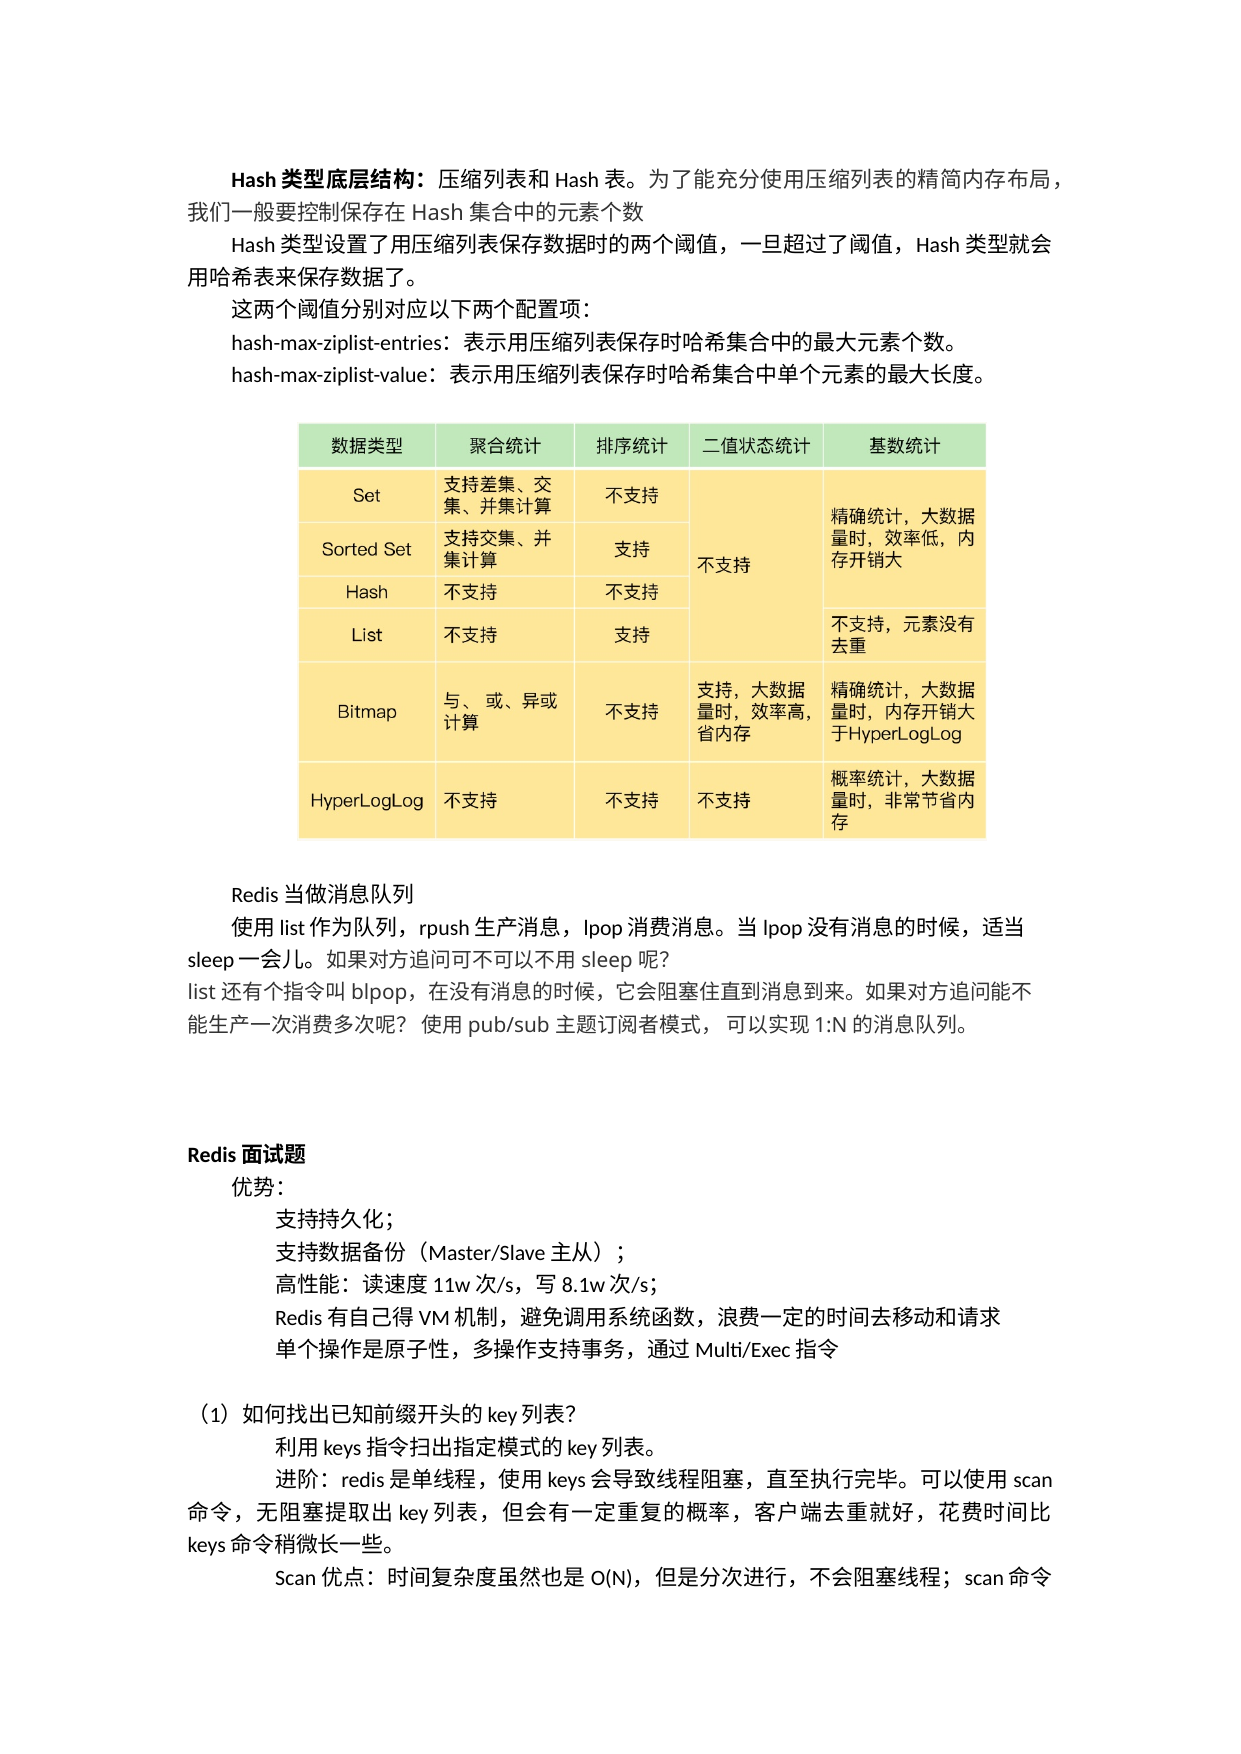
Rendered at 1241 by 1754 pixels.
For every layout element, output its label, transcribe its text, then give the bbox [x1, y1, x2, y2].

text hash-max-ziplist-value：表示用压缩列表保存时哈希集合中单个元素的最大长度。 [187, 357, 1053, 389]
text 支持持久化； [231, 1202, 1053, 1234]
text 进阶：redis是单线程，使用keys会导致线程阻塞，直至执行完毕。可以使用scan命令，无阻塞提取出key列表，但会有一定重复的概率，客户端去重就好，花费时间比keys命令稍微长一些。 [187, 1462, 1053, 1559]
text Hash 类型设置了用压缩列表保存数据时的两个阈值，一旦超过了阈值，Hash 类型就会用哈希表来保存数据了。 [187, 227, 1053, 292]
text 单个操作是原子性，多操作支持事务，通过Multi/Exec指令 [231, 1332, 1053, 1364]
text （1）如何找出已知前缀开头的key列表？ [187, 1397, 1053, 1429]
text Hash类型底层结构：压缩列表和Hash表。为了能充分使用压缩列表的精简内存布局，我们一般要控制保存在 Hash 集合中的元素个数 [187, 162, 1053, 227]
text Redis面试题 [187, 1137, 1053, 1169]
text 支持数据备份（Master/Slave主从）； [231, 1234, 1053, 1267]
text Redis有自己得VM机制，避免调用系统函数，浪费一定的时间去移动和请求 [231, 1299, 1053, 1332]
text Redis当做消息队列 [187, 877, 1053, 909]
text 使用list作为队列，rpush生产消息，lpop消费消息。当lpop没有消息的时候，适当sleep一会儿。如果对方追问可不可以不用 sleep 呢？ [187, 909, 1053, 974]
text 这两个阈值分别对应以下两个配置项： [187, 292, 1053, 324]
text 优势： [187, 1169, 1053, 1202]
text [187, 1559, 1053, 1592]
picture [297, 422, 987, 841]
text 利用keys指令扫出指定模式的key列表。 [187, 1429, 1053, 1462]
text list 还有个指令叫 blpop，在没有消息的时候，它会阻塞住直到消息到来。如果对方追问能不能生产一次消费多次呢？ 使用 pub/sub 主题订阅者模式， 可以实现1:N 的消息队列。 [187, 974, 1053, 1039]
text hash-max-ziplist-entries：表示用压缩列表保存时哈希集合中的最大元素个数。 [187, 324, 1053, 357]
text 高性能：读速度11w次/s，写8.1w次/s； [231, 1267, 1053, 1299]
